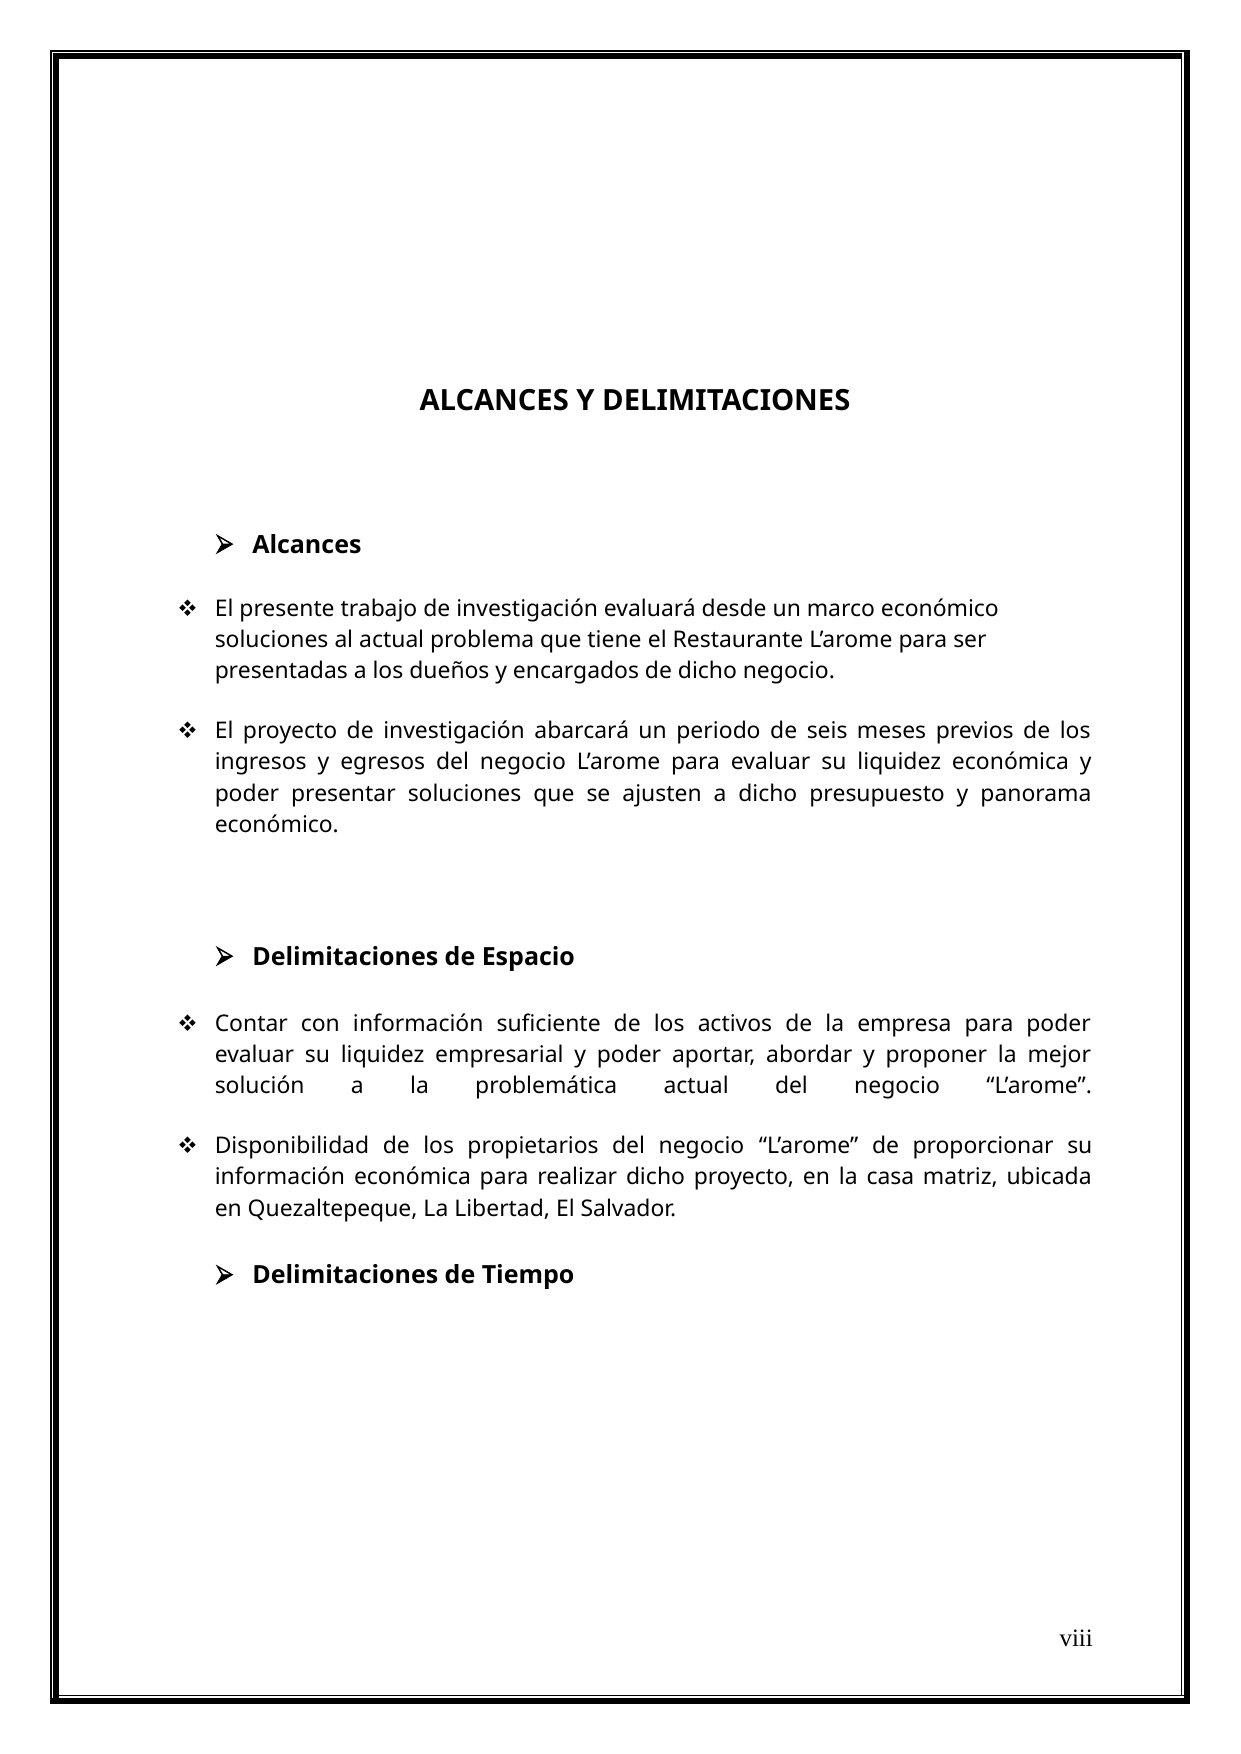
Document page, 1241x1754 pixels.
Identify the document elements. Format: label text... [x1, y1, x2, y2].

list Delimitaciones de Espacio [214, 938, 1092, 972]
list El presente trabajo de investigación evaluará desde un marco económico soluciones al actual problema que tiene el Restaurante L’arome para ser presentadas a los dueños y encargados de dicho negocio. [177, 592, 1092, 714]
list Disponibilidad de los propietarios del negocio “L’arome” de proporcionar su información económica para realizar dicho proyecto, en la casa matriz, ubicada en Quezaltepeque, La Libertad, El Salvador. [177, 1129, 1092, 1223]
list Delimitaciones de Tiempo [214, 1257, 1092, 1291]
list Alcances [214, 526, 1092, 560]
subtitle ALCANCES Y DELIMITACIONES [177, 379, 1092, 418]
list Contar con información suficiente de los activos de la empresa para poder evaluar su liquidez empresarial y poder aportar, abordar y proponer la mejor solución a la problemática actual del negocio “L’arome”. [177, 1007, 1092, 1129]
list El proyecto de investigación abarcará un periodo de seis meses previos de los ingresos y egresos del negocio L’arome para evaluar su liquidez económica y poder presentar soluciones que se ajusten a dicho presupuesto y panorama económico. [177, 714, 1092, 839]
